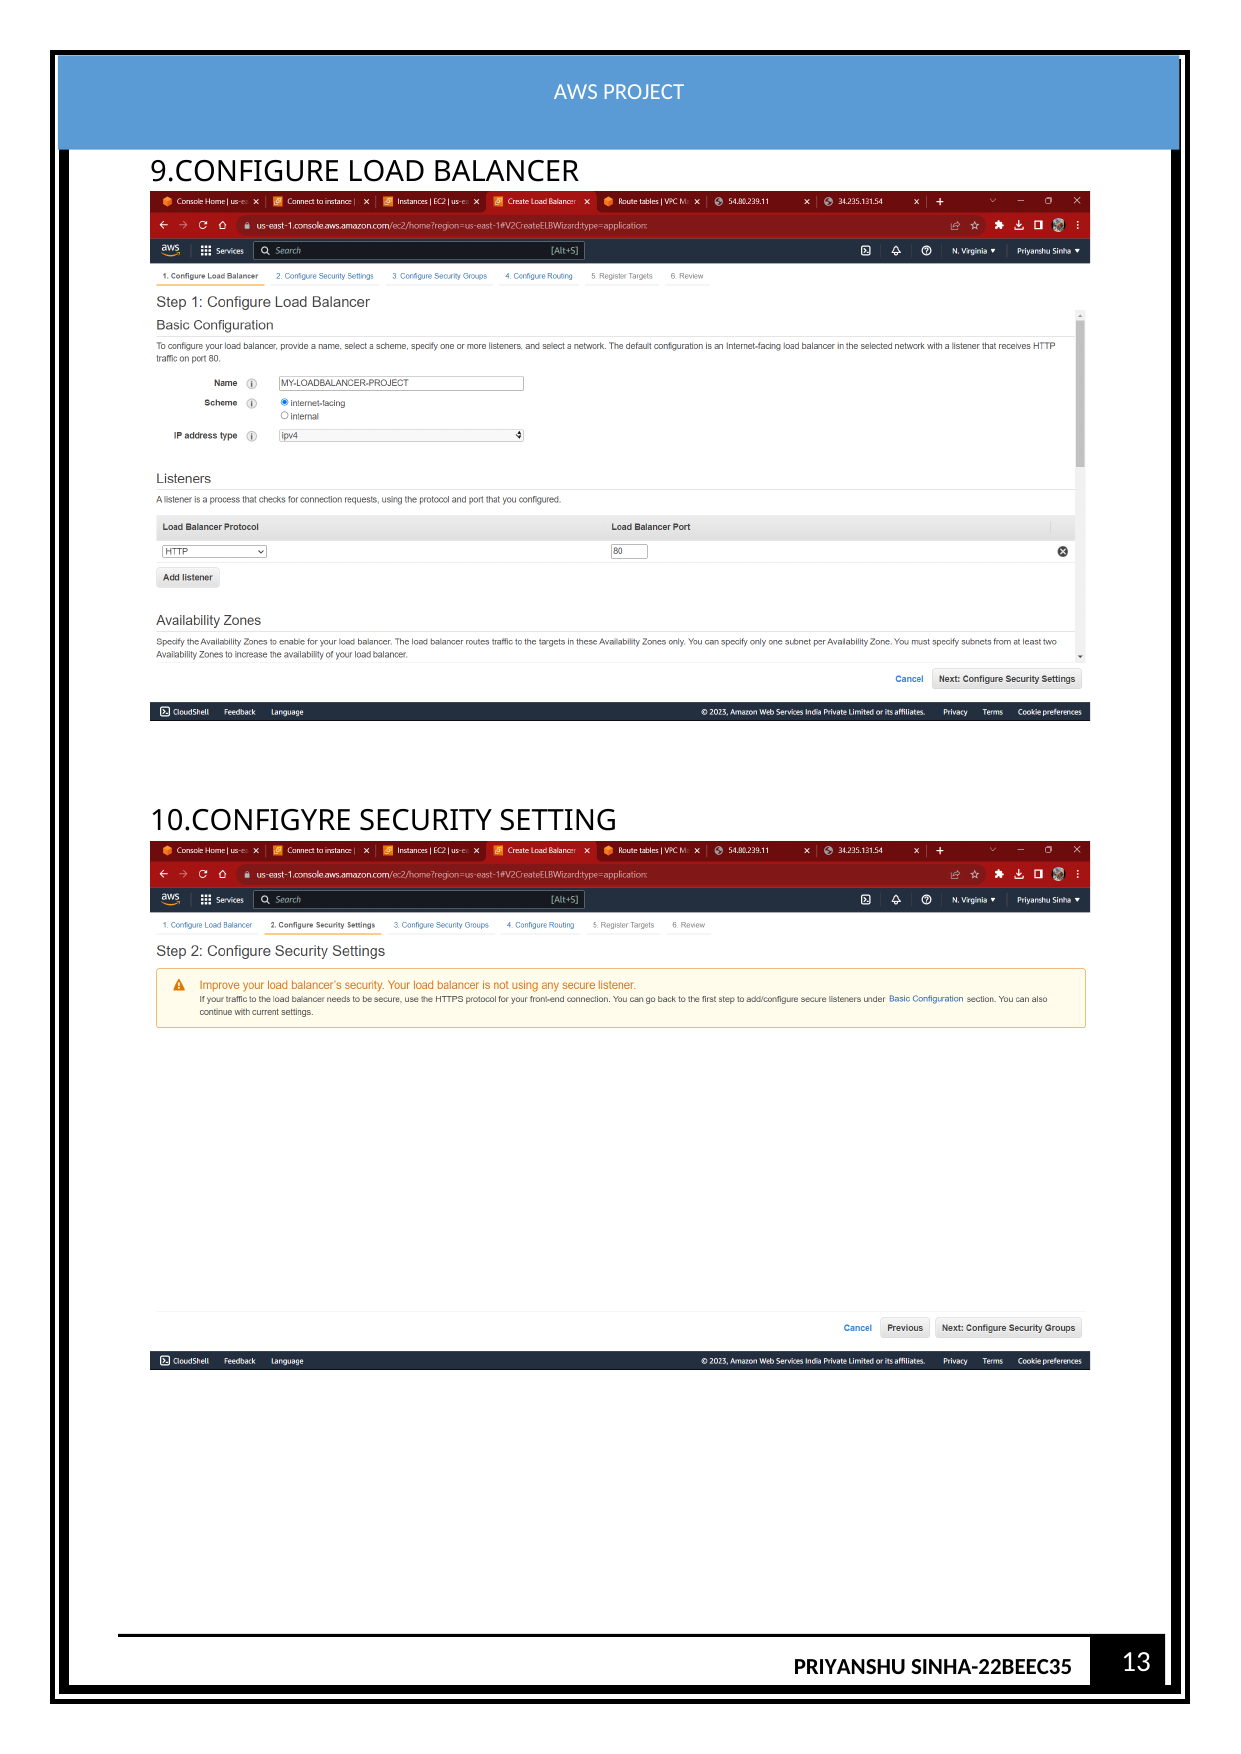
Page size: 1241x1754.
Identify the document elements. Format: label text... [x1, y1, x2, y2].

picture [150, 841, 1091, 1370]
text 10.CONFIGYRE SECURITY SETTING [150, 799, 1090, 841]
picture [150, 191, 1091, 721]
text 9.CONFIGURE LOAD BALANCER [150, 150, 1090, 191]
